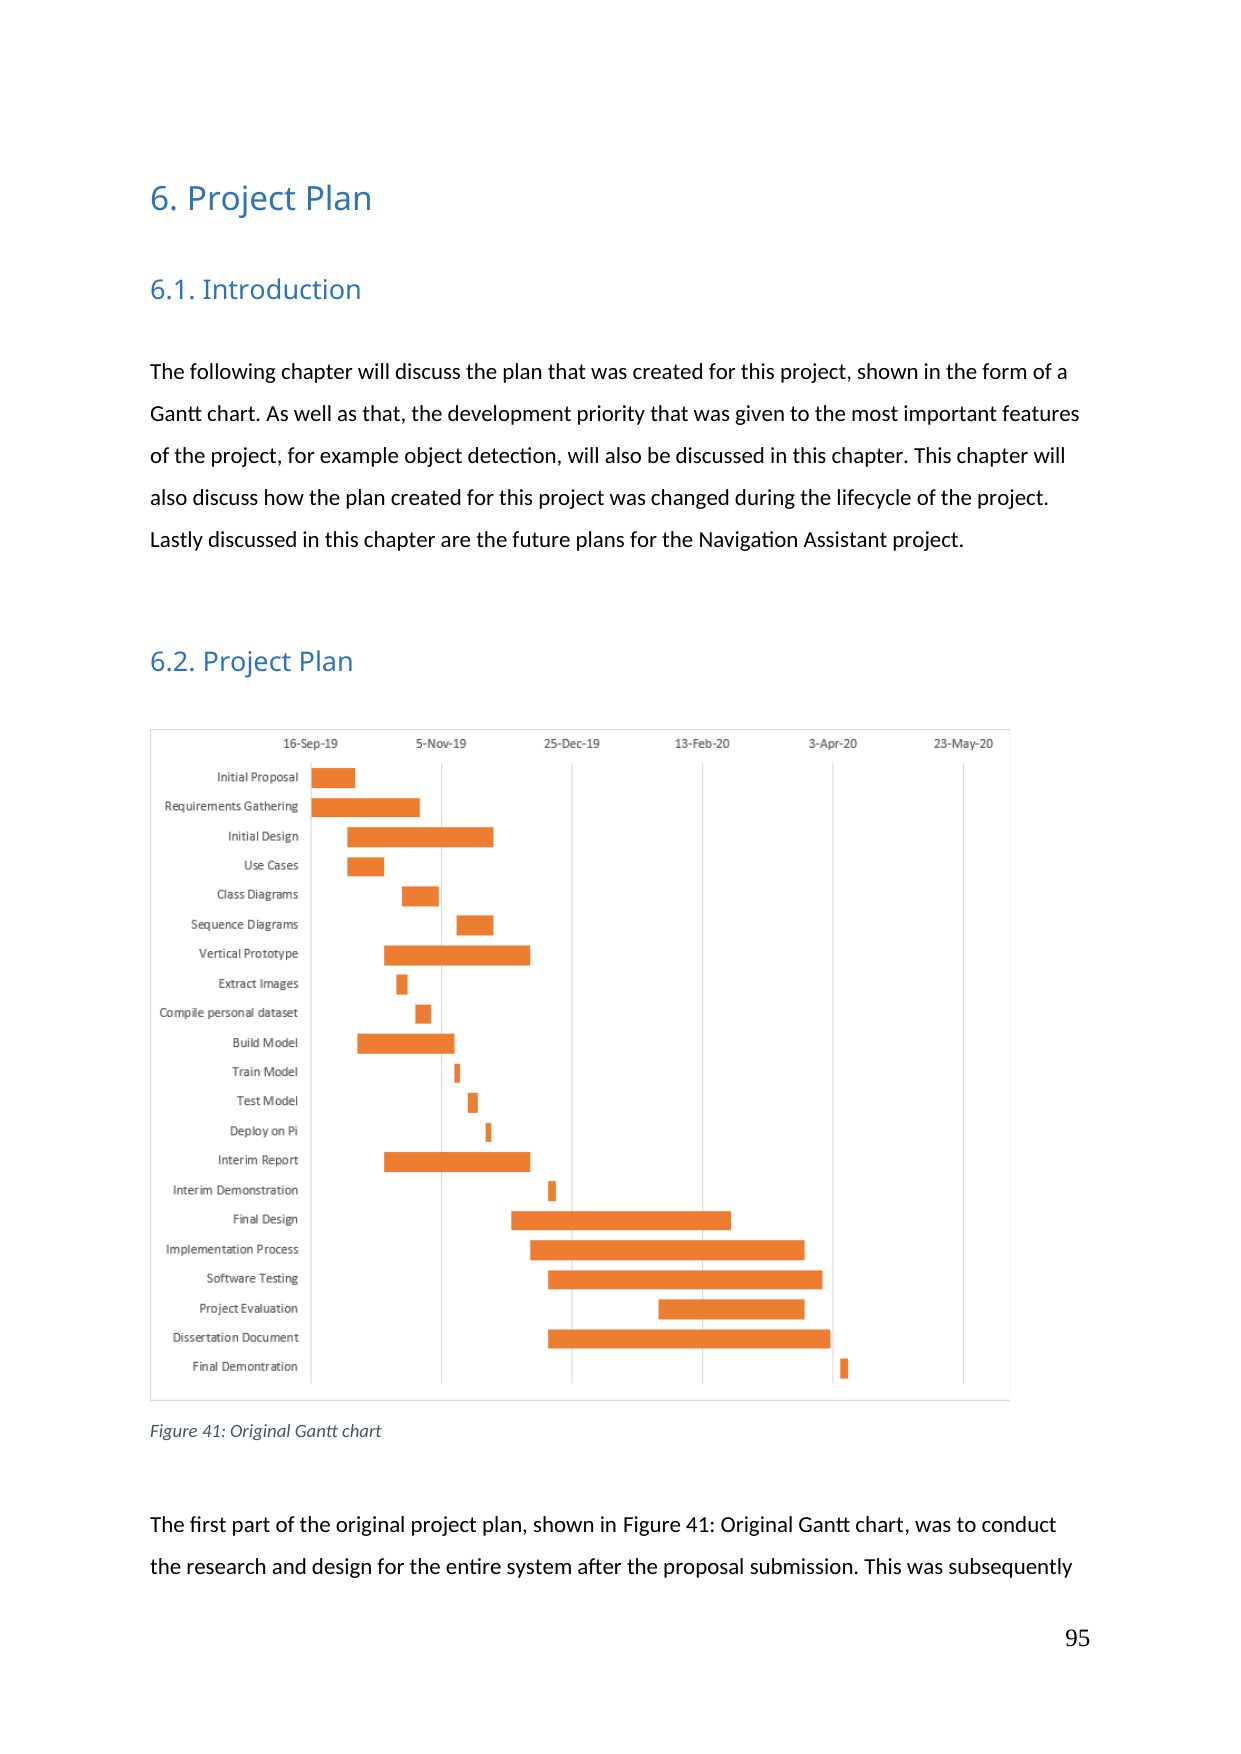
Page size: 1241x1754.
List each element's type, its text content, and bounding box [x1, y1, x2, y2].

picture [150, 729, 1011, 1401]
subtitle 6.2. Project Plan [150, 643, 1090, 679]
subtitle 6. Project Plan [150, 175, 1090, 220]
subtitle 6.1. Introduction [150, 271, 1090, 308]
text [150, 1510, 1090, 1580]
text The following chapter will discuss the plan that was created for this project, shown in the form of a Gantt chart. As well as that, the development priority that was given to the most important features of the project, for example object detection, will also be discussed in this chapter. This chapter will also discuss how the plan created for this project was changed during the lifecycle of the project. Lastly discussed in this chapter are the future plans for the Navigation Assistant project. [150, 357, 1090, 553]
